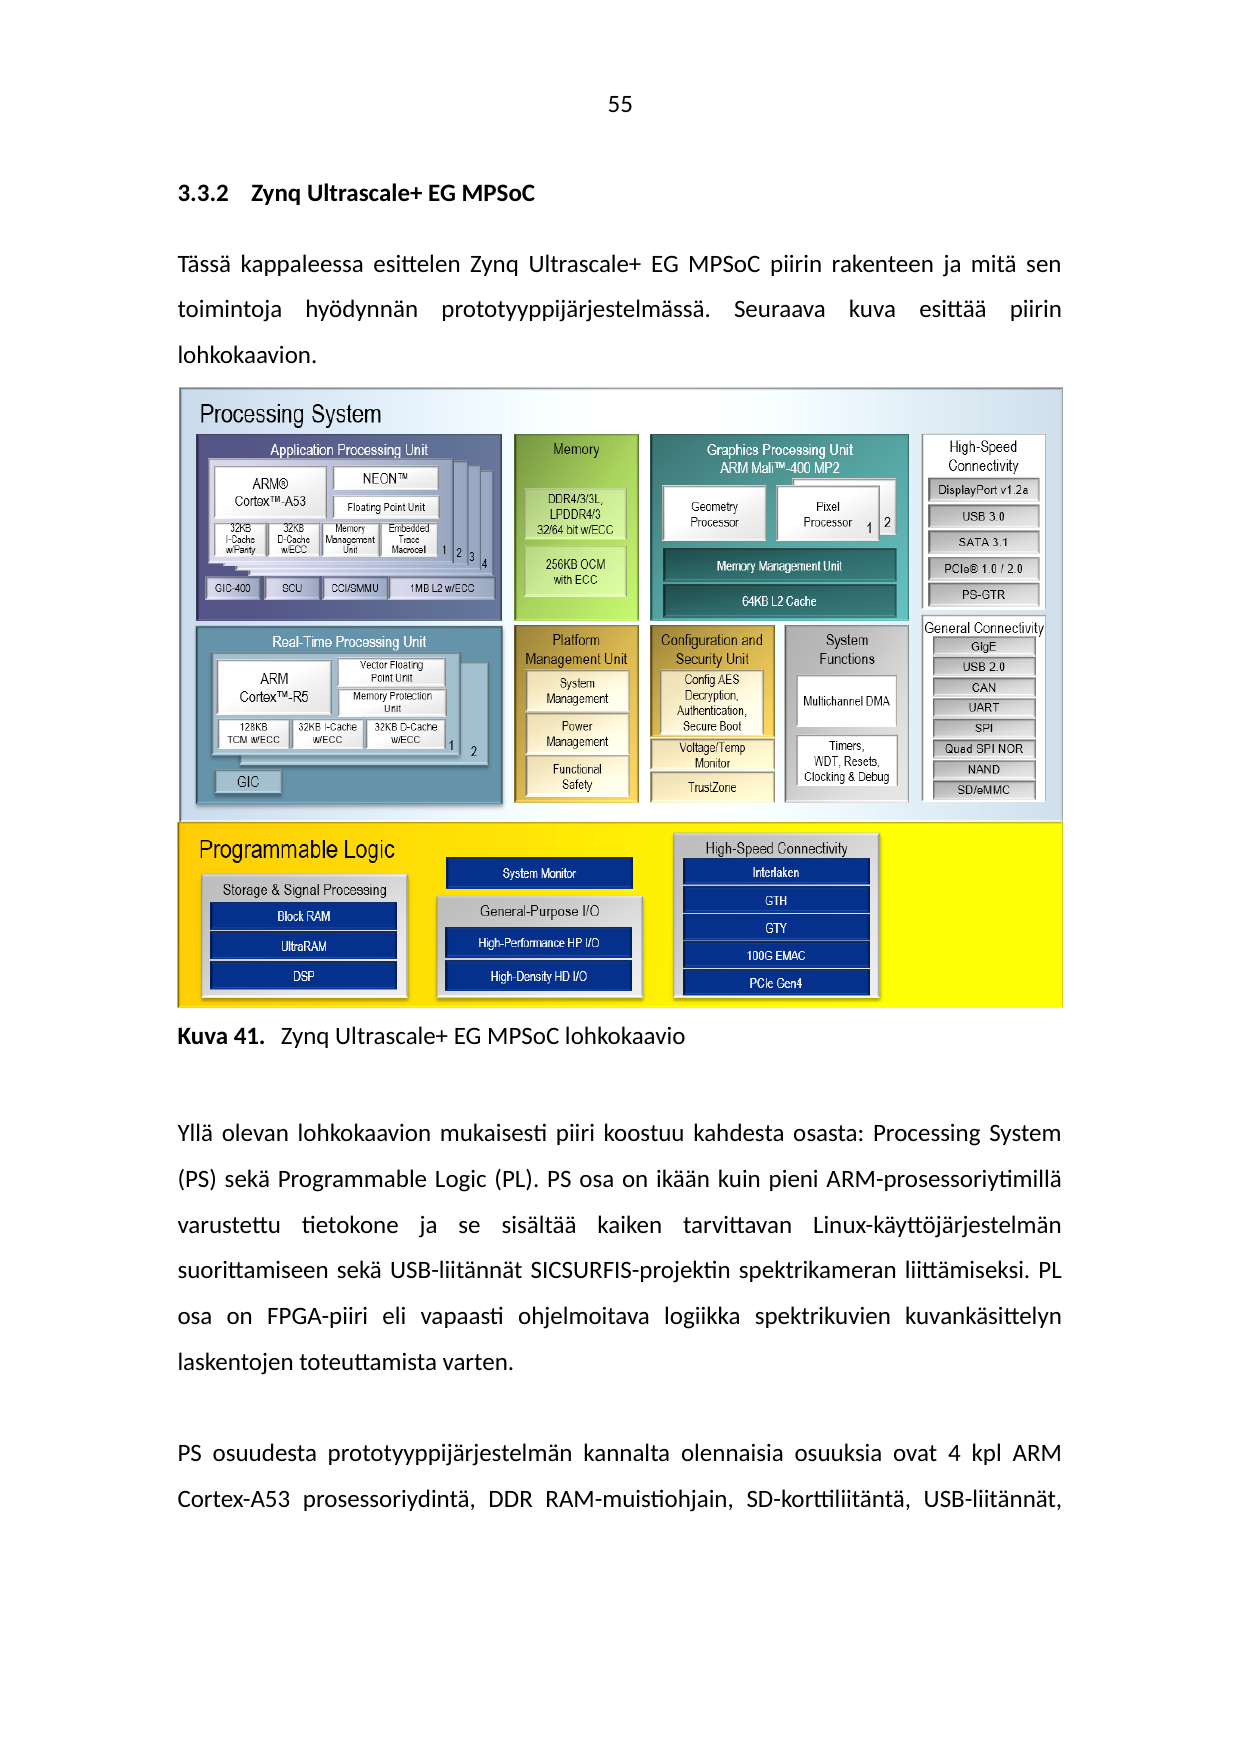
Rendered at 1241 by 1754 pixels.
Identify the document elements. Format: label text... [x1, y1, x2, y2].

text Kuva 41. Zynq Ultrascale+ EG MPSoC lohkokaavio [177, 1020, 1063, 1051]
picture [177, 385, 1063, 1008]
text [177, 1437, 1063, 1514]
subtitle Zynq Ultrascale+ EG MPSoC [177, 177, 1063, 208]
text Tässä kappaleessa esittelen Zynq Ultrascale+ EG MPSoC piirin rakenteen ja mitä sen toimintoja hyödynnän prototyyppijärjestelmässä. Seuraava kuva esittää piirin lohkokaavion. [177, 248, 1063, 370]
text Yllä olevan lohkokaavion mukaisesti piiri koostuu kahdesta osasta: Processing System (PS) sekä Programmable Logic (PL). PS osa on ikään kuin pieni ARM-prosessoriytimillä varustettu tietokone ja se sisältää kaiken tarvittavan Linux-käyttöjärjestelmän suorittamiseen sekä USB-liitännät SICSURFIS-projektin spektrikameran liittämiseksi. PL osa on FPGA-piiri eli vapaasti ohjelmoitava logiikka spektrikuvien kuvankäsittelyn laskentojen toteuttamista varten. [177, 1117, 1063, 1376]
